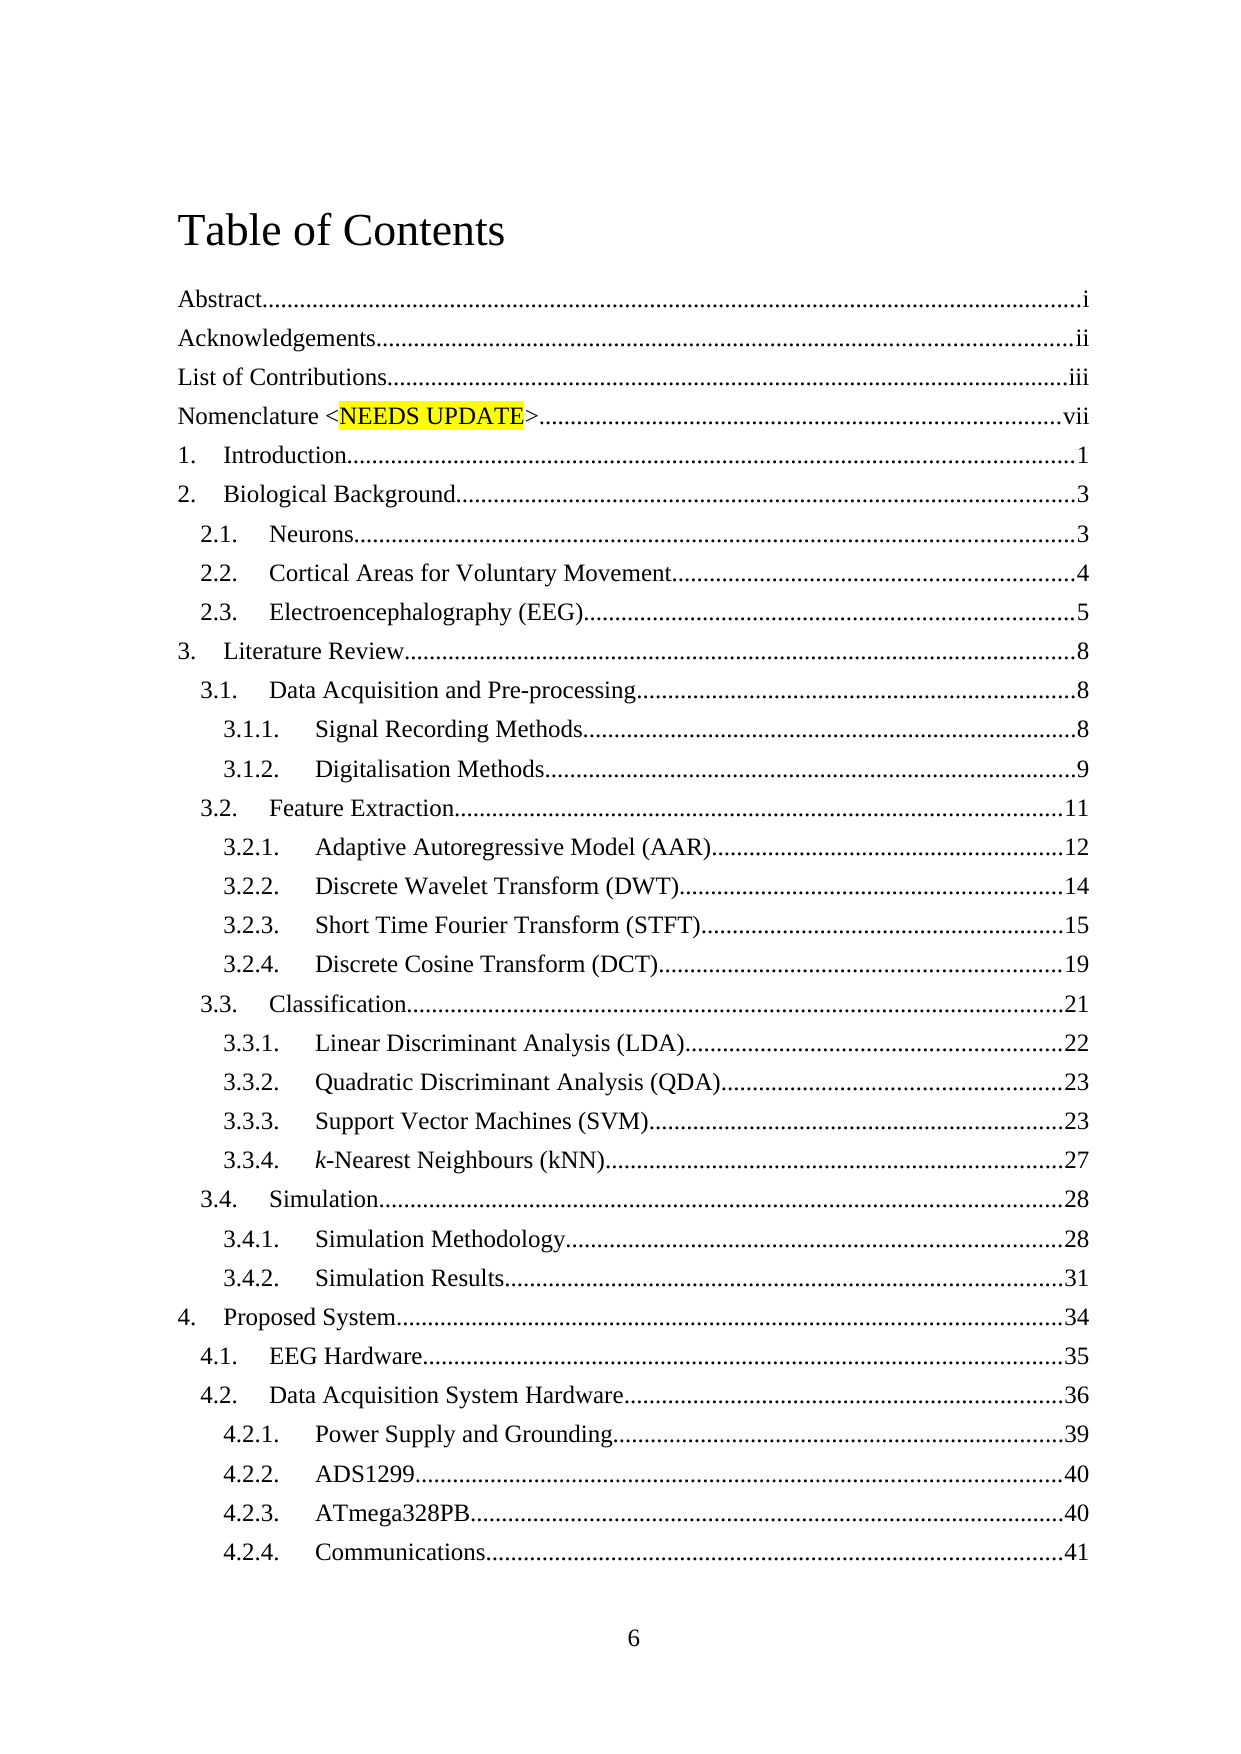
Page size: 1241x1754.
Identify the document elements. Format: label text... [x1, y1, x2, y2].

subtitle Table of Contents [177, 202, 1090, 255]
